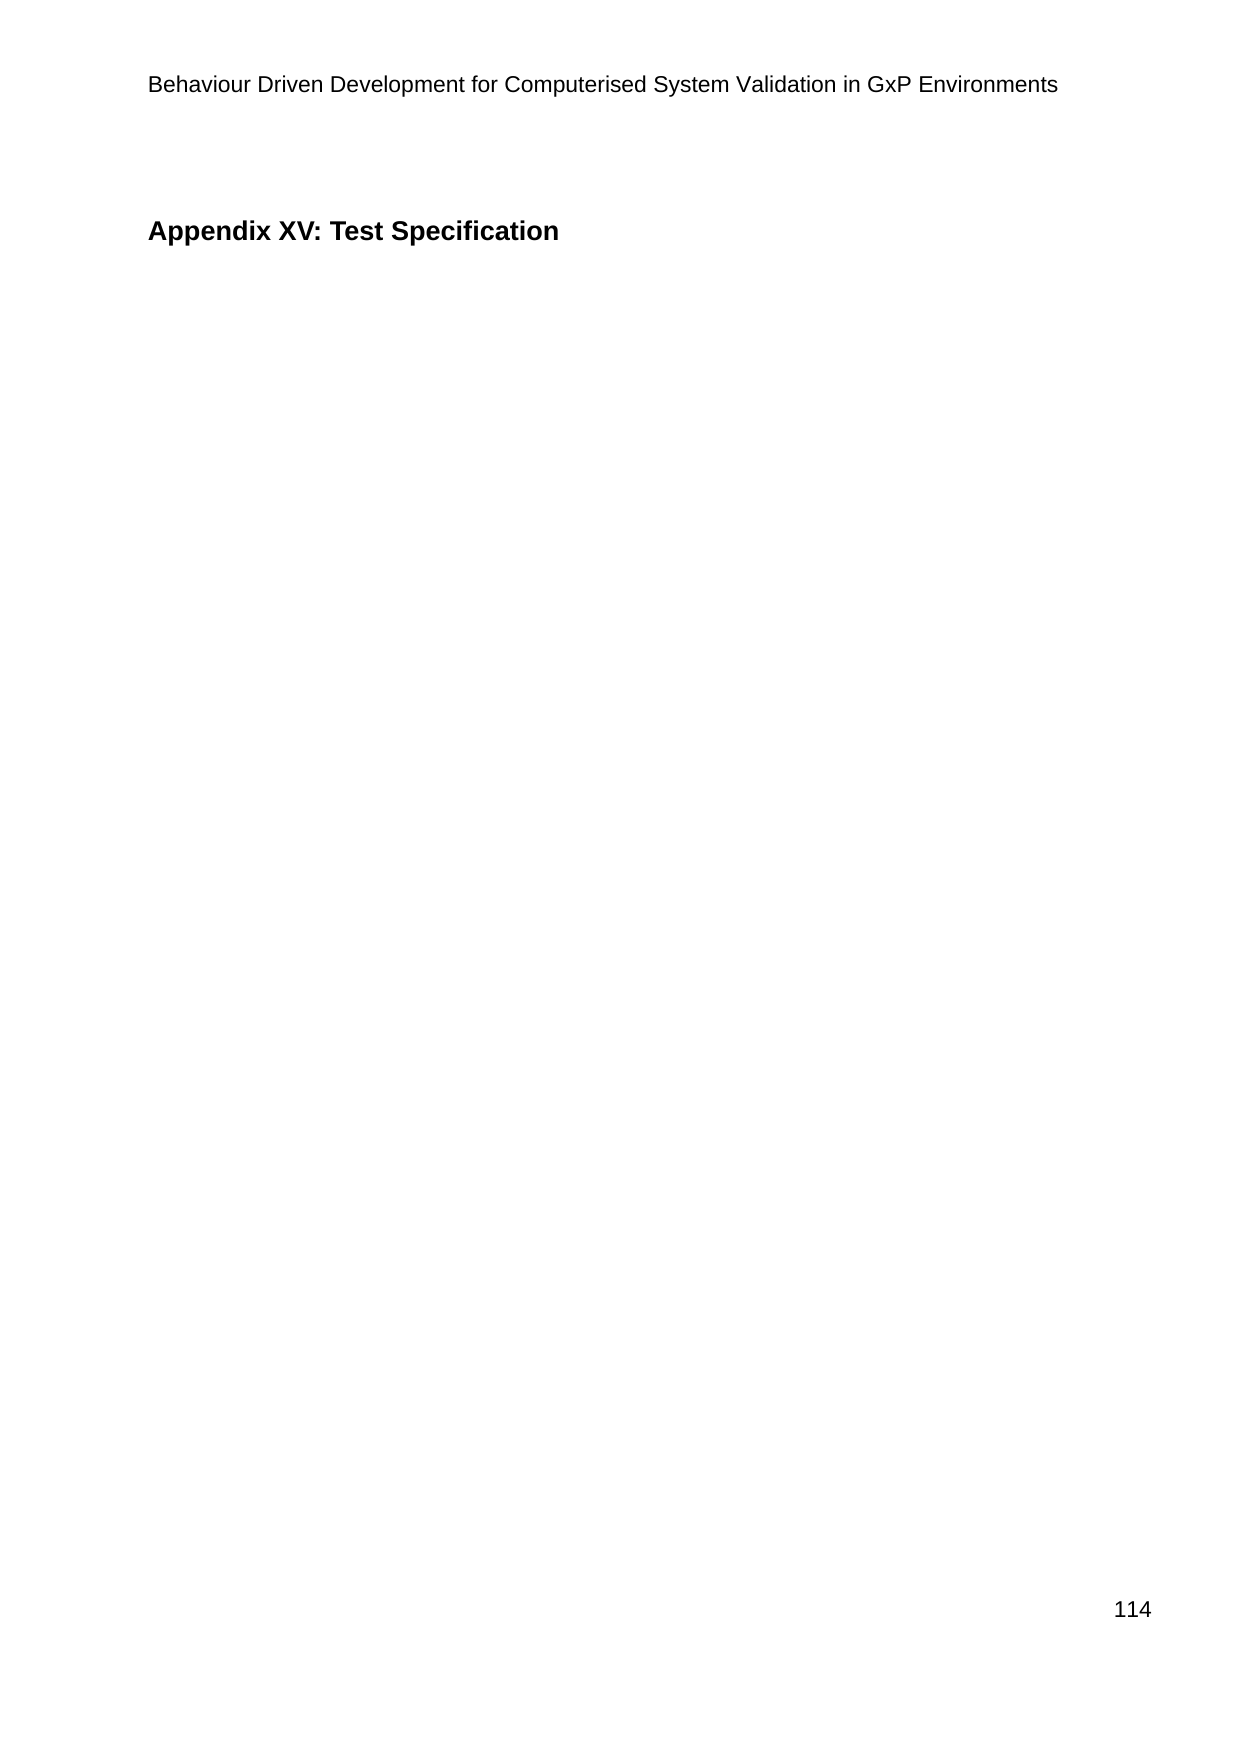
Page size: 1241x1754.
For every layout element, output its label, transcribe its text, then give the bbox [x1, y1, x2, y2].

subtitle Appendix XV: Test Specification [148, 215, 1152, 246]
